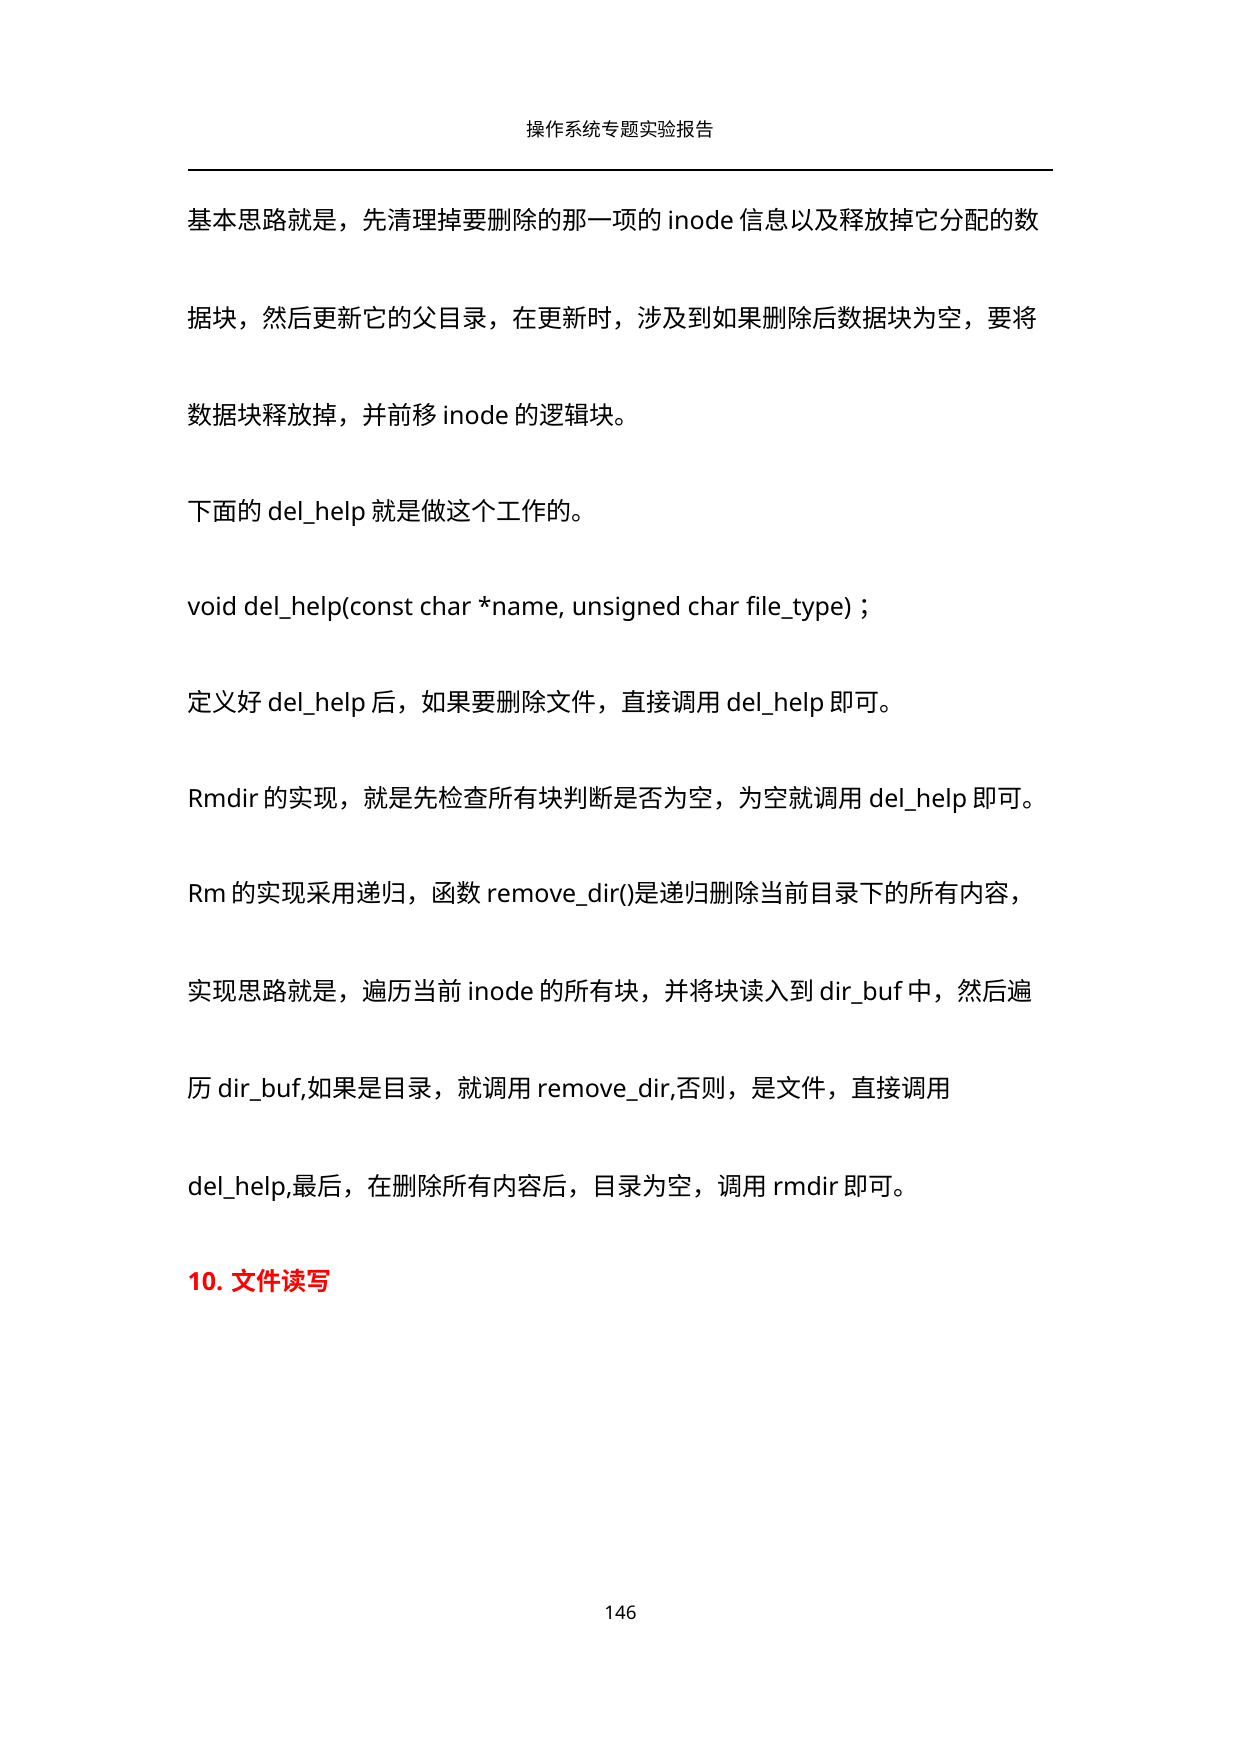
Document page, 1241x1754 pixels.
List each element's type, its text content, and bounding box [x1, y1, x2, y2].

text 基本思路就是，先清理掉要删除的那一项的inode信息以及释放掉它分配的数据块，然后更新它的父目录，在更新时，涉及到如果删除后数据块为空，要将数据块释放掉，并前移inode的逻辑块。 [187, 186, 1053, 446]
text 下面的del_help就是做这个工作的。 [187, 477, 1053, 542]
text void del_help(const char *name, unsigned char file_type) ； [187, 572, 1053, 637]
text Rm的实现采用递归，函数remove_dir()是递归删除当前目录下的所有内容，实现思路就是，遍历当前inode的所有块，并将块读入到dir_buf中，然后遍历dir_buf,如果是目录，就调用remove_dir,否则，是文件，直接调用del_help,最后，在删除所有内容后，目录为空，调用rmdir即可。 [187, 859, 1053, 1217]
text Rmdir的实现，就是先检查所有块判断是否为空，为空就调用del_help即可。 [187, 764, 1053, 829]
text 定义好del_help后，如果要删除文件，直接调用del_help即可。 [187, 668, 1053, 733]
list 文件读写 [187, 1247, 1053, 1312]
